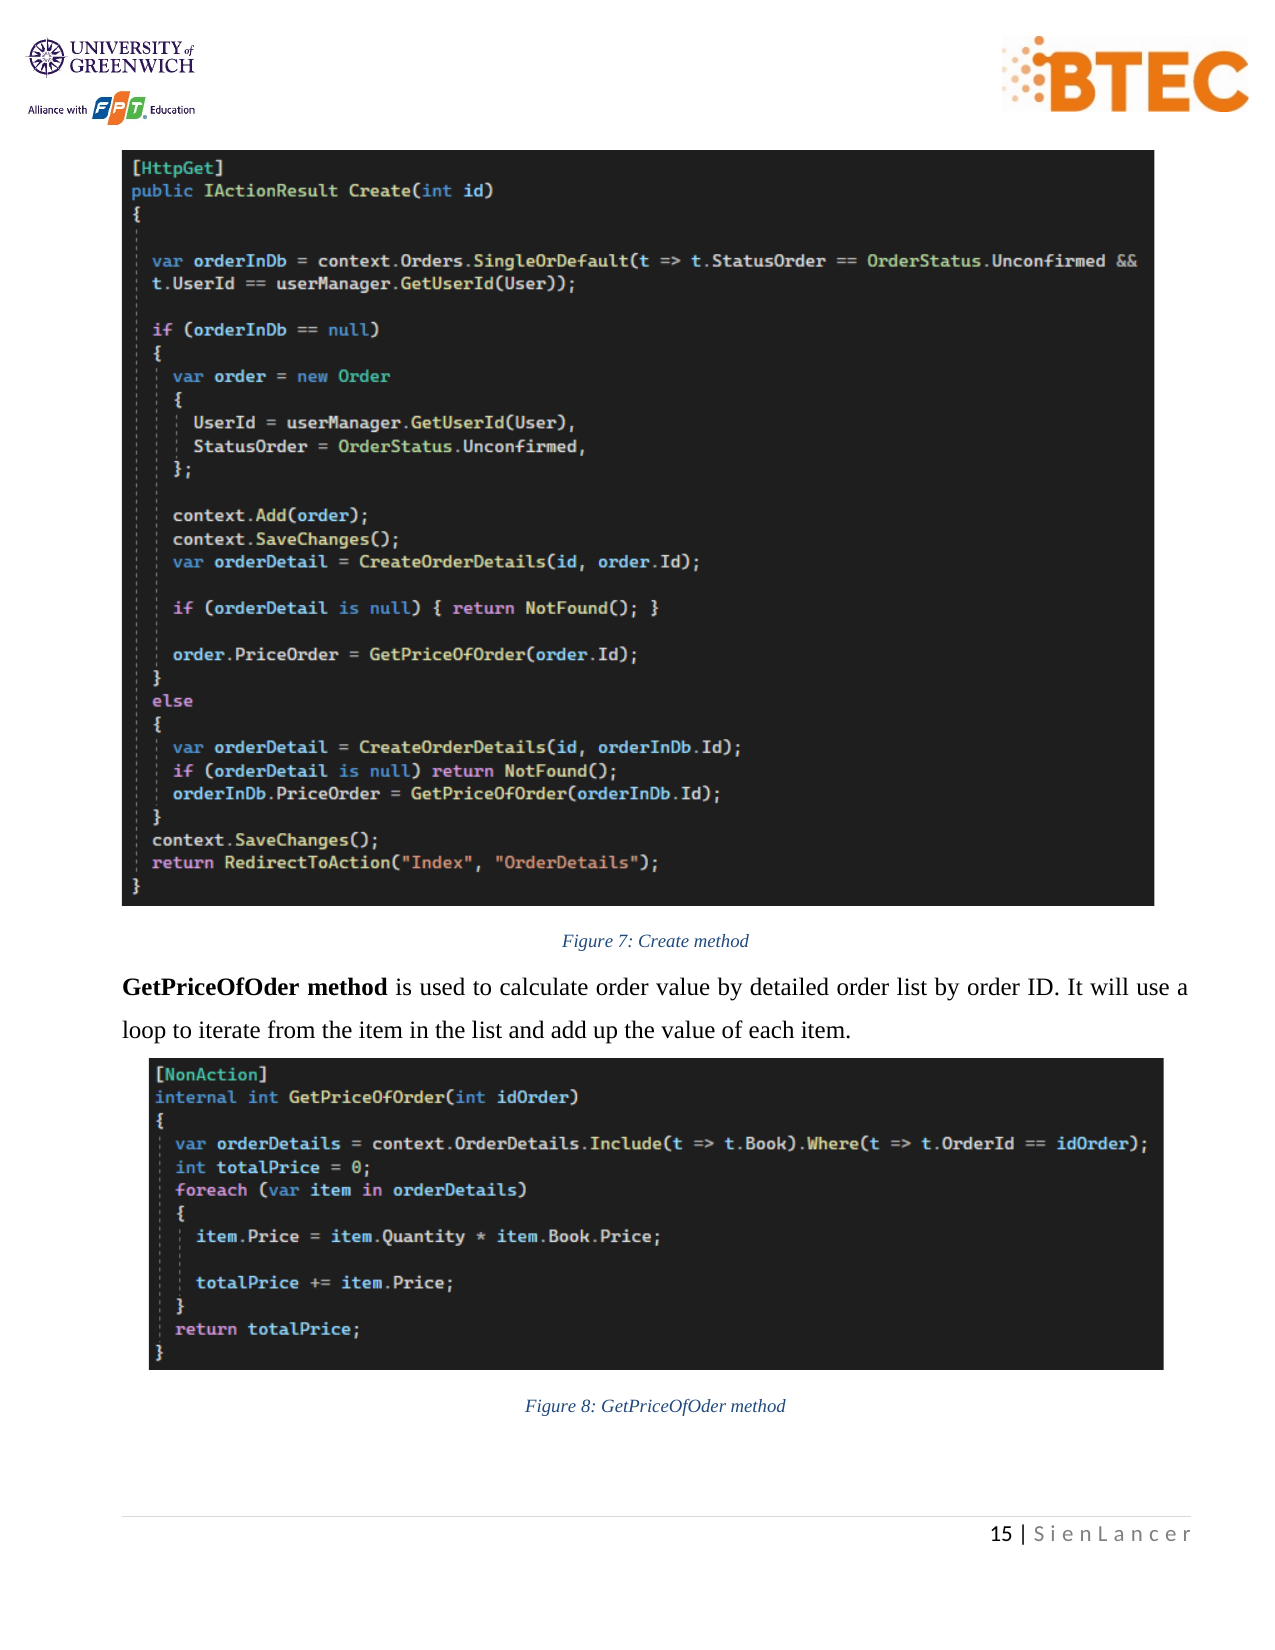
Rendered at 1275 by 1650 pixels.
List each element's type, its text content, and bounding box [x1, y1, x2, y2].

picture [121, 150, 1155, 906]
subtitle GetPriceOfOder method is used to calculate order value by detailed order list by order ID. It will use a loop to iterate from the item in the list and add up the value of each item. [122, 972, 1191, 1044]
picture [14, 25, 207, 136]
picture [148, 1058, 1164, 1370]
picture [1001, 36, 1249, 112]
text Figure 7: Create method [122, 930, 1191, 952]
text Figure 8: GetPriceOfOder method [122, 1395, 1191, 1417]
